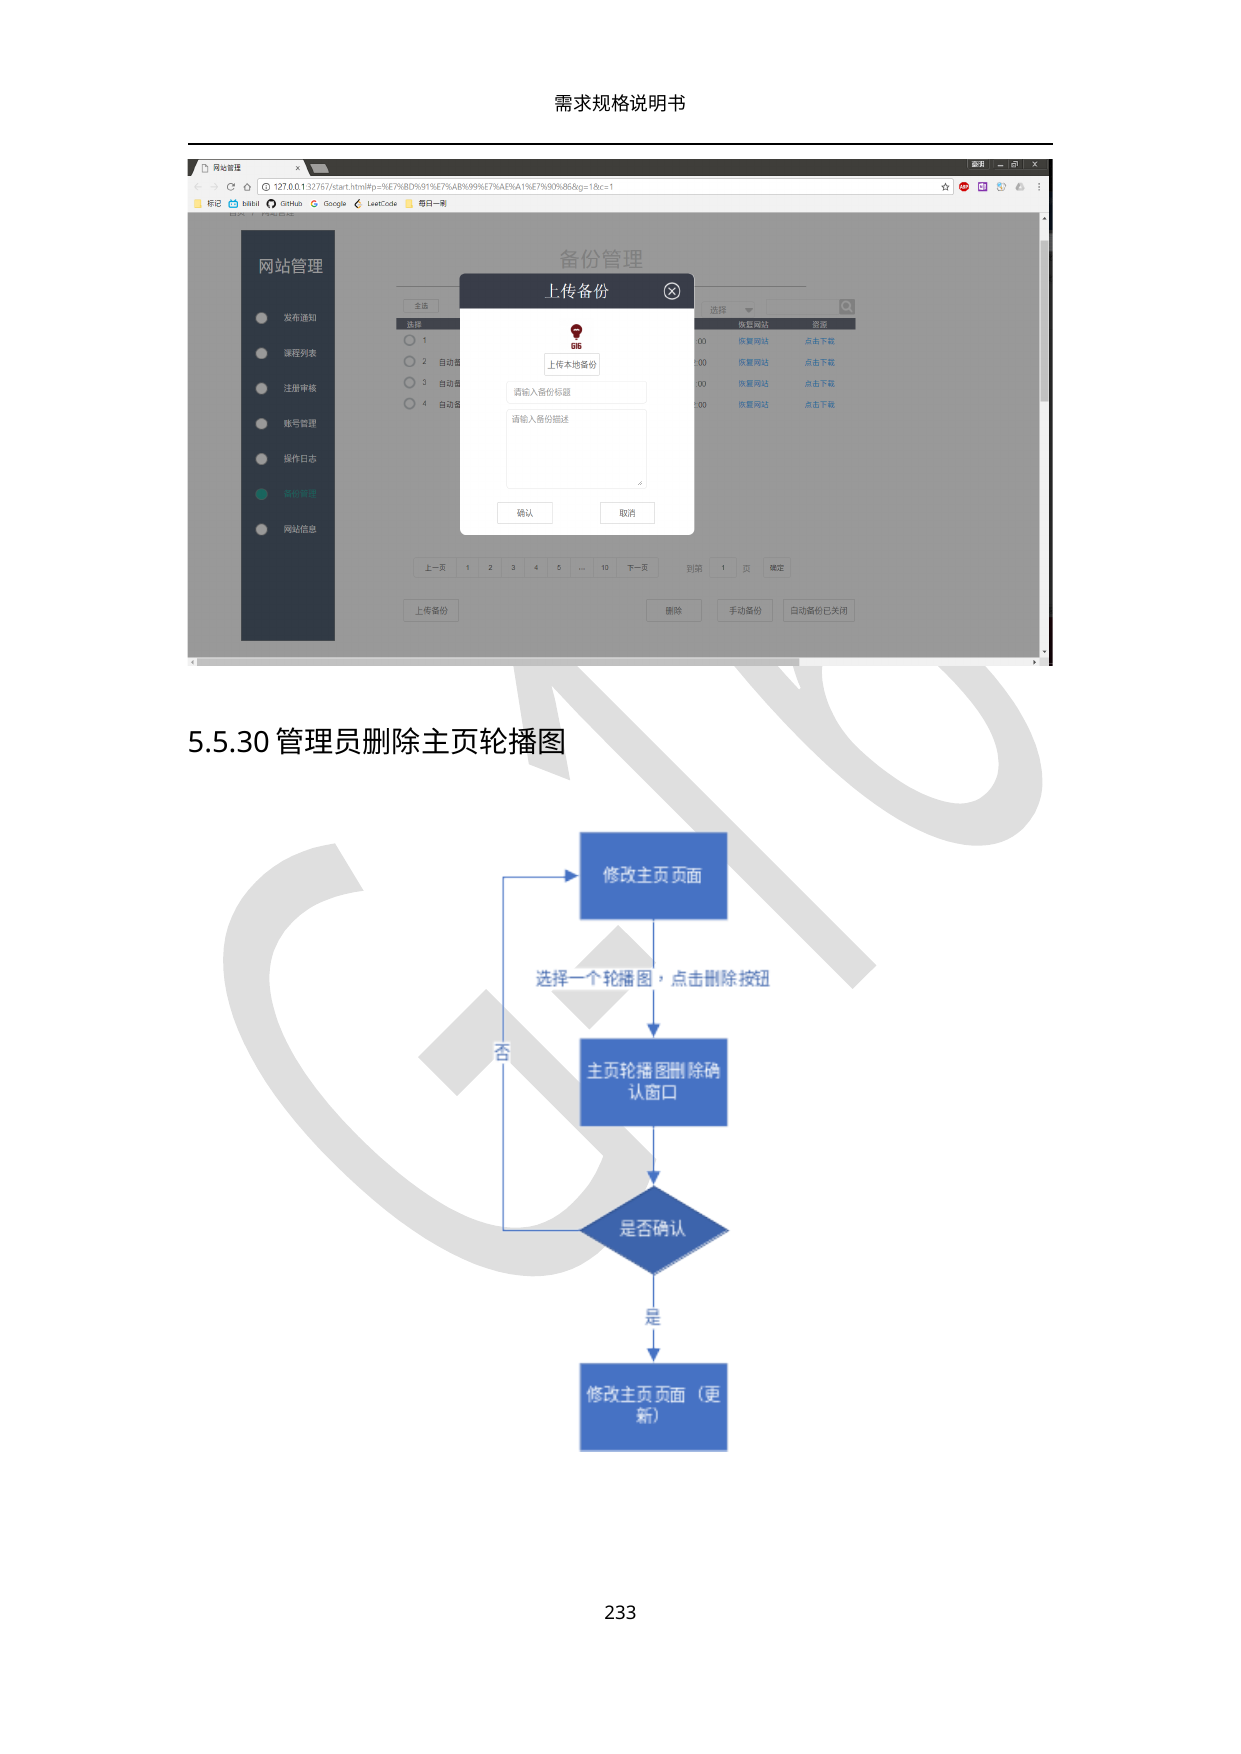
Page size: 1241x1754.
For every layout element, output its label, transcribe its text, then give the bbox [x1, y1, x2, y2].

picture [187, 159, 1053, 666]
subtitle 管理员删除主页轮播图 [187, 707, 1053, 772]
